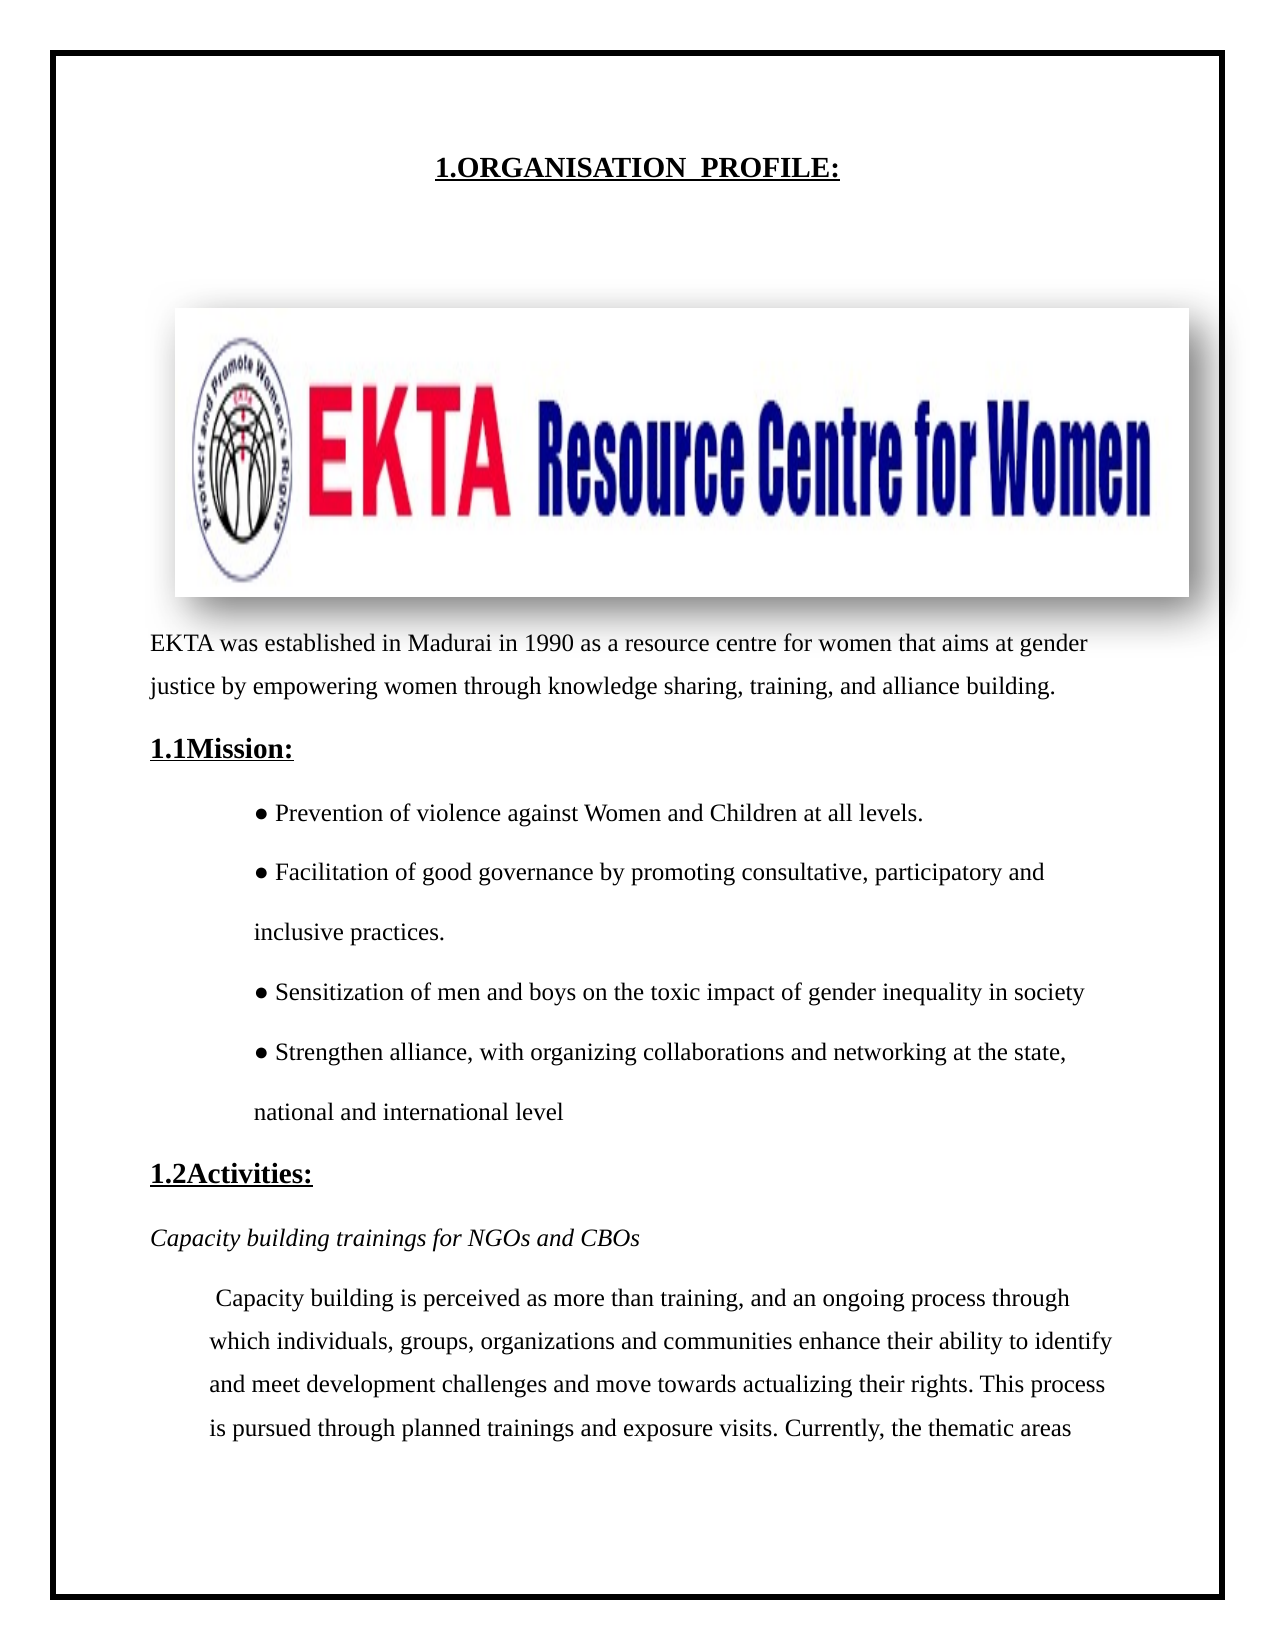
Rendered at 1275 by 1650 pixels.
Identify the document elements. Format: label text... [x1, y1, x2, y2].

text Capacity building trainings for NGOs and CBOs [150, 1223, 1125, 1252]
text 1.2Activities: [150, 1156, 1125, 1190]
text 1.1Mission: [150, 731, 1125, 764]
text ● Facilitation of good governance by promoting consultative, participatory and [253, 857, 1125, 886]
text ● Strengthen alliance, with organizing collaborations and networking at the state, [253, 1037, 1125, 1066]
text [209, 1283, 1125, 1441]
picture [175, 308, 1189, 597]
text ● Prevention of violence against Women and Children at all levels. [253, 798, 1125, 826]
text national and international level [253, 1097, 1125, 1125]
text inclusive practices. [253, 917, 1125, 946]
text EKTA was established in Madurai in 1990 as a resource centre for women that aims at gender justice by empowering women through knowledge sharing, training, and alliance building. [150, 628, 1125, 700]
text ● Sensitization of men and boys on the toxic impact of gender inequality in society [253, 977, 1125, 1006]
text 1.ORGANISATION PROFILE: [150, 150, 1125, 183]
